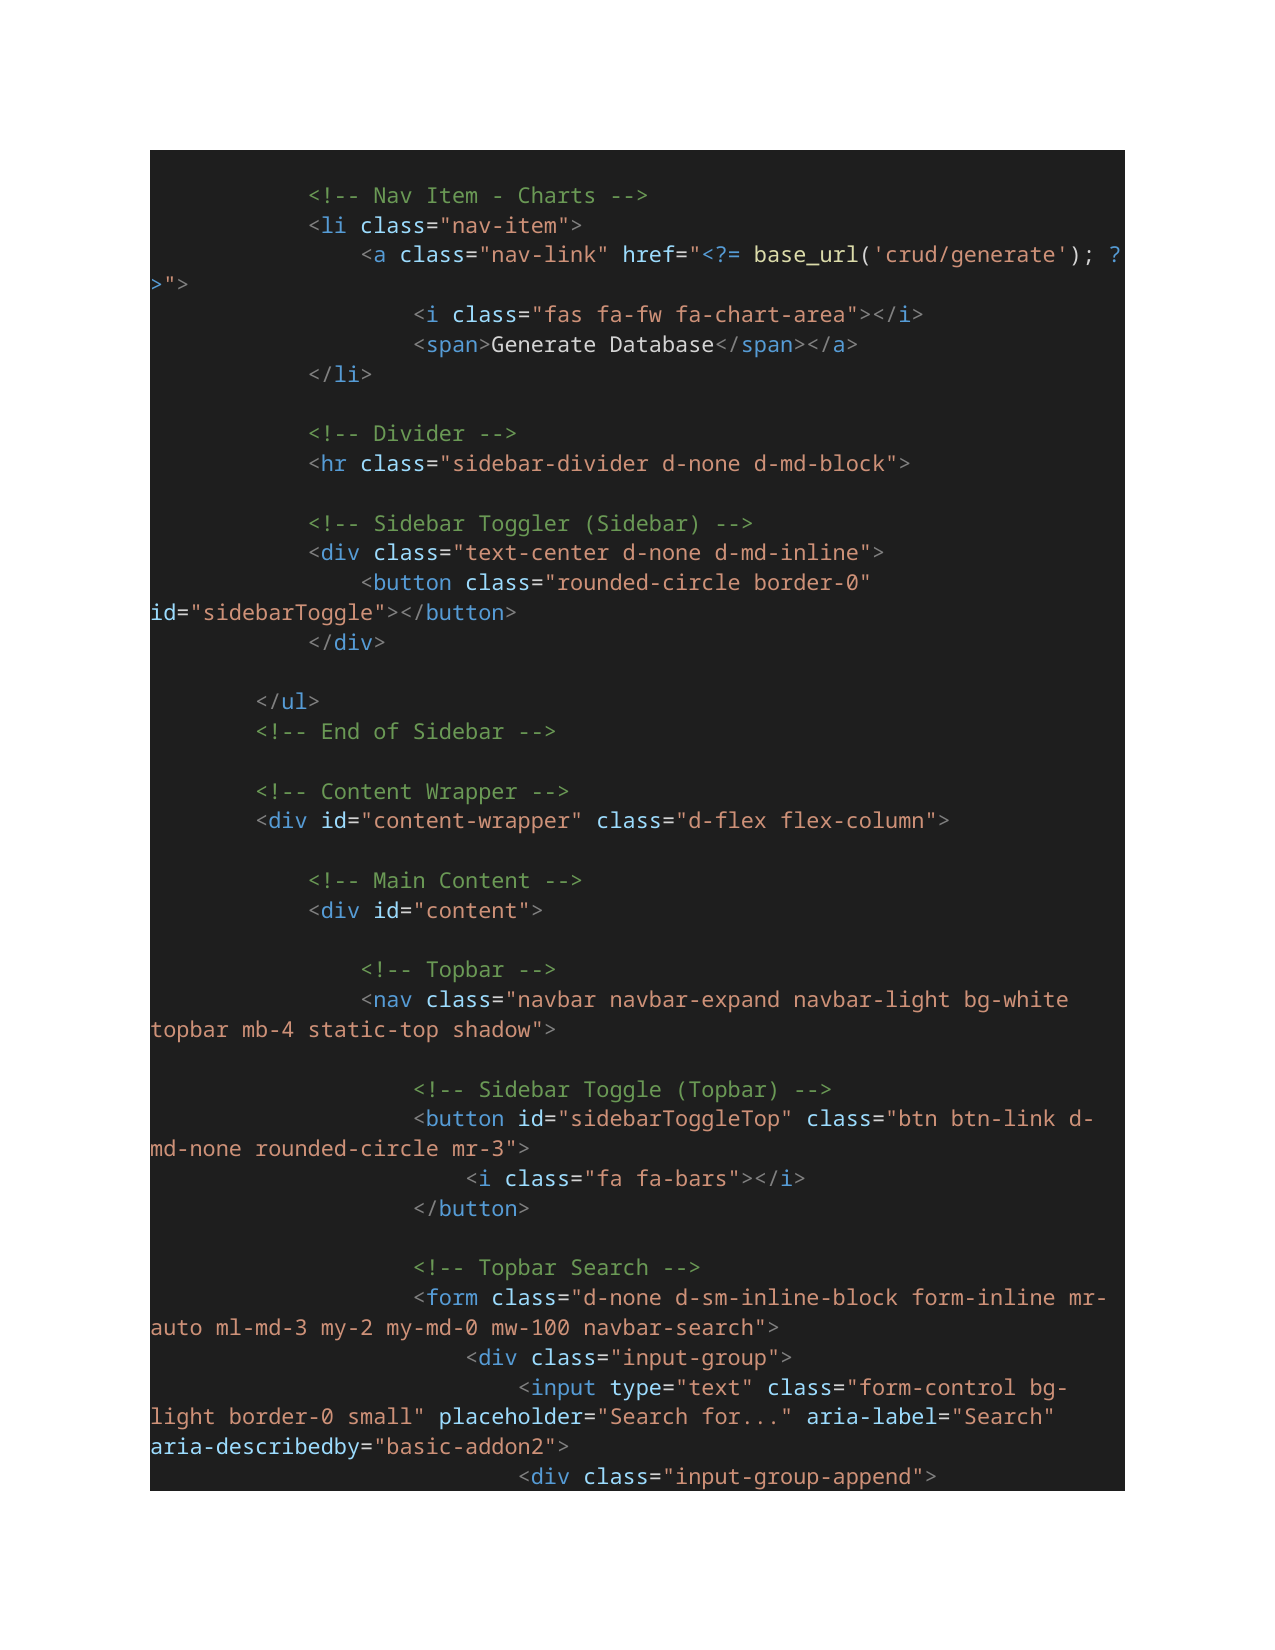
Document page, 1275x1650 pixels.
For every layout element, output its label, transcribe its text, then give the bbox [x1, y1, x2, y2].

text <!-- Topbar --> [150, 954, 1125, 984]
text <form class="d-none d-sm-inline-block form-inline mr-auto ml-md-3 my-2 my-md-0 mw-100 navbar-search"> [150, 1282, 1125, 1342]
text <button id="sidebarToggleTop" class="btn btn-link d-md-none rounded-circle mr-3"> [150, 1103, 1125, 1163]
text <i class="fa fa-bars"></i> [150, 1163, 1125, 1193]
text <!-- Divider --> [150, 418, 1125, 448]
text <li class="nav-item"> [150, 209, 1125, 239]
text <div class="input-group"> [150, 1342, 1125, 1371]
text <!-- Main Content --> [150, 865, 1125, 895]
text </button> [150, 1193, 1125, 1222]
text <!-- Sidebar Toggle (Topbar) --> [150, 1073, 1125, 1103]
text <!-- Sidebar Toggler (Sidebar) --> [150, 507, 1125, 537]
text </ul> [150, 686, 1125, 716]
text <hr class="sidebar-divider d-none d-md-block"> [150, 448, 1125, 478]
text <nav class="navbar navbar-expand navbar-light bg-white topbar mb-4 static-top shadow"> [150, 984, 1125, 1044]
text <!-- Content Wrapper --> [150, 776, 1125, 805]
text <!-- End of Sidebar --> [150, 716, 1125, 746]
text <!-- Topbar Search --> [150, 1252, 1125, 1282]
text <div id="content-wrapper" class="d-flex flex-column"> [150, 805, 1125, 835]
text <div id="content"> [150, 895, 1125, 924]
text <!-- Nav Item - Charts --> [150, 180, 1125, 209]
text <button class="rounded-circle border-0" id="sidebarToggle"></button> [150, 567, 1125, 627]
text </li> [150, 358, 1125, 388]
text <input type="text" class="form-control bg-light border-0 small" placeholder="Search for..." aria-label="Search" aria-describedby="basic-addon2"> [150, 1371, 1125, 1461]
text <div class="text-center d-none d-md-inline"> [150, 537, 1125, 567]
text </div> [150, 627, 1125, 656]
text <div class="input-group-append"> [150, 1461, 1125, 1491]
text <span>Generate Database</span></a> [150, 329, 1125, 358]
text <i class="fas fa-fw fa-chart-area"></i> [150, 299, 1125, 329]
text <a class="nav-link" href="<?= base_url('crud/generate'); ?>"> [150, 239, 1125, 299]
